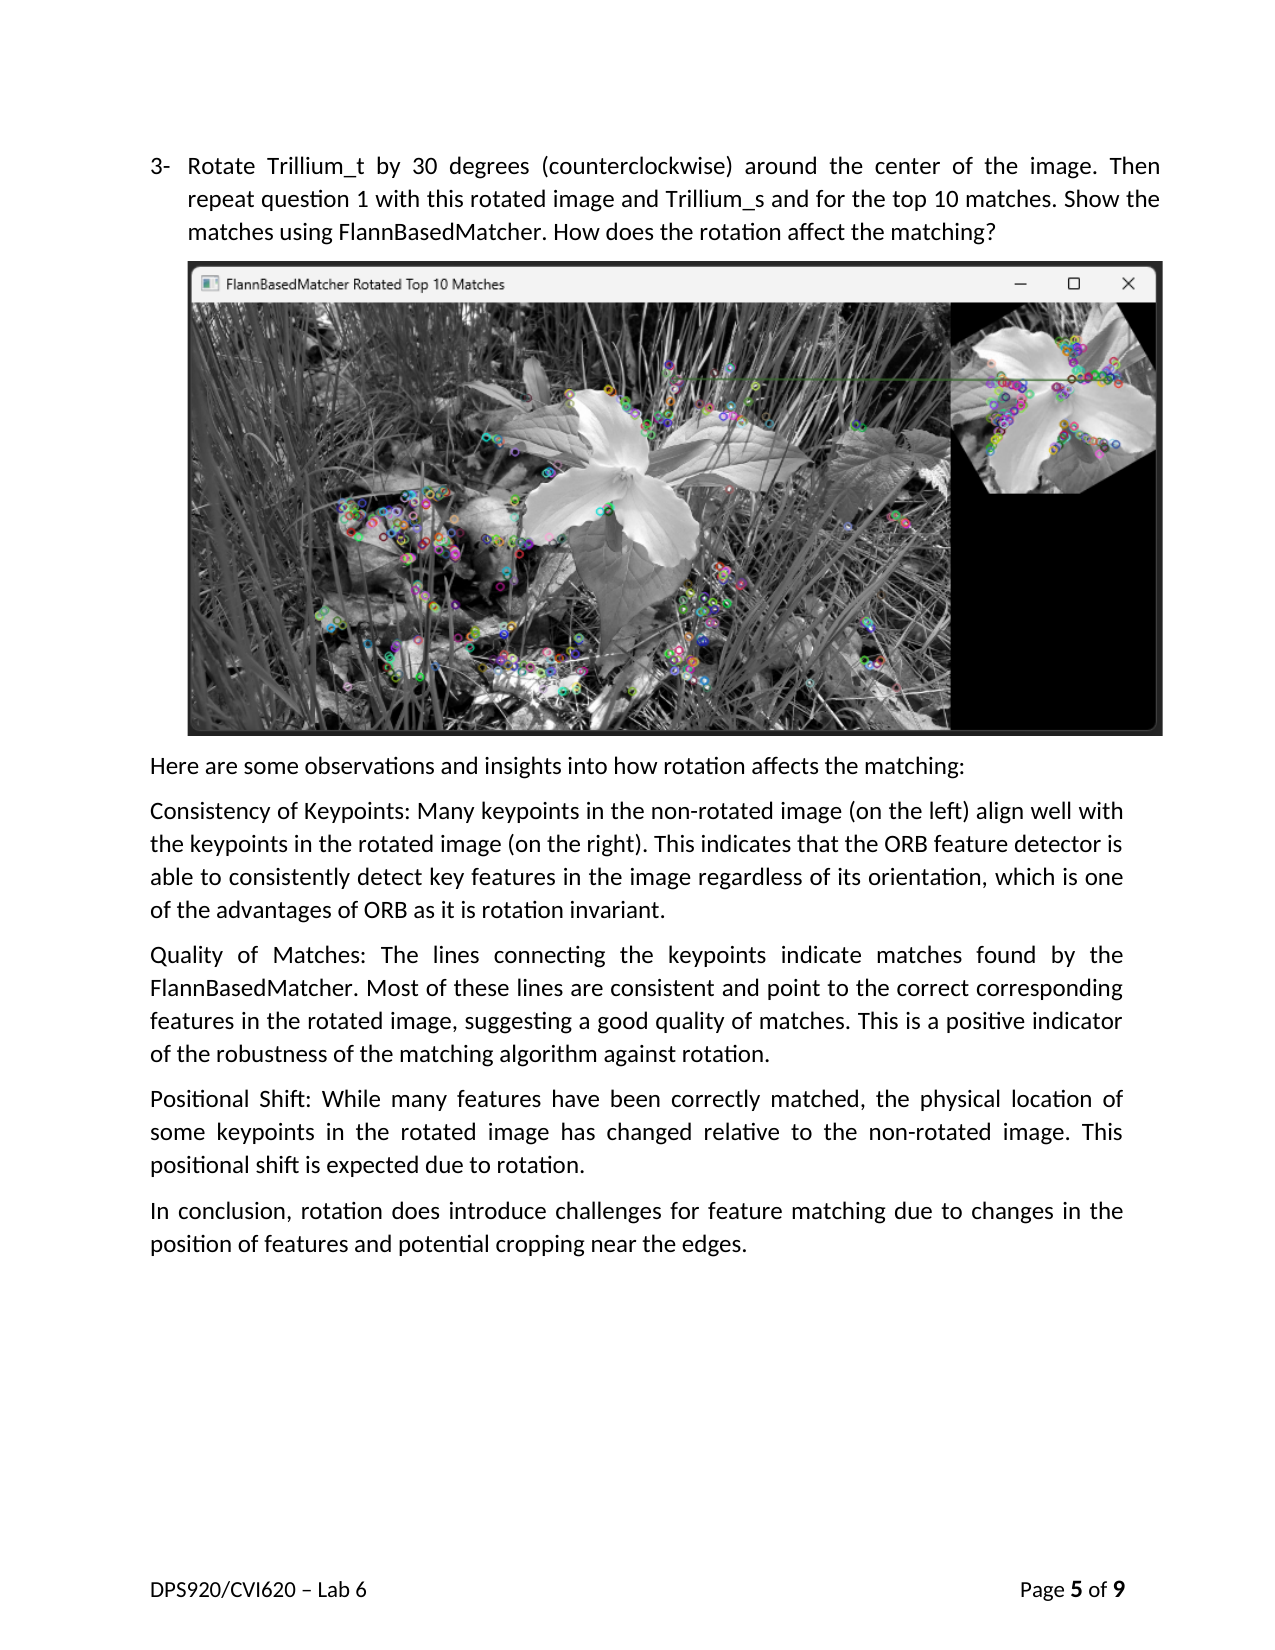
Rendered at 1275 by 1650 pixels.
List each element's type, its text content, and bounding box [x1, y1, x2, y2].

list Rotate Trillium_t by 30 degrees (counterclockwise) around the center of the image. Then repeat question 1 with this rotated image and Trillium_s and for the top 10 matches. Show the matches using FlannBasedMatcher. How does the rotation affect the matching? [150, 150, 1162, 246]
text Consistency of Keypoints: Many keypoints in the non-rotated image (on the left) align well with the keypoints in the rotated image (on the right). This indicates that the ORB feature detector is able to consistently detect key features in the image regardless of its orientation, which is one of the advantages of ORB as it is rotation invariant. [150, 795, 1125, 924]
text Here are some observations and insights into how rotation affects the matching: [150, 750, 1125, 780]
text Positional Shift: While many features have been correctly matched, the physical location of some keypoints in the rotated image has changed relative to the non-rotated image. This positional shift is expected due to rotation. [150, 1083, 1125, 1180]
text Quality of Matches: The lines connecting the keypoints indicate matches found by the FlannBasedMatcher. Most of these lines are consistent and point to the correct corresponding features in the rotated image, suggesting a good quality of matches. This is a positive indicator of the robustness of the matching algorithm against rotation. [150, 939, 1125, 1069]
text In conclusion, rotation does introduce challenges for feature matching due to changes in the position of features and potential cropping near the edges. [150, 1195, 1125, 1258]
picture [187, 261, 1163, 736]
